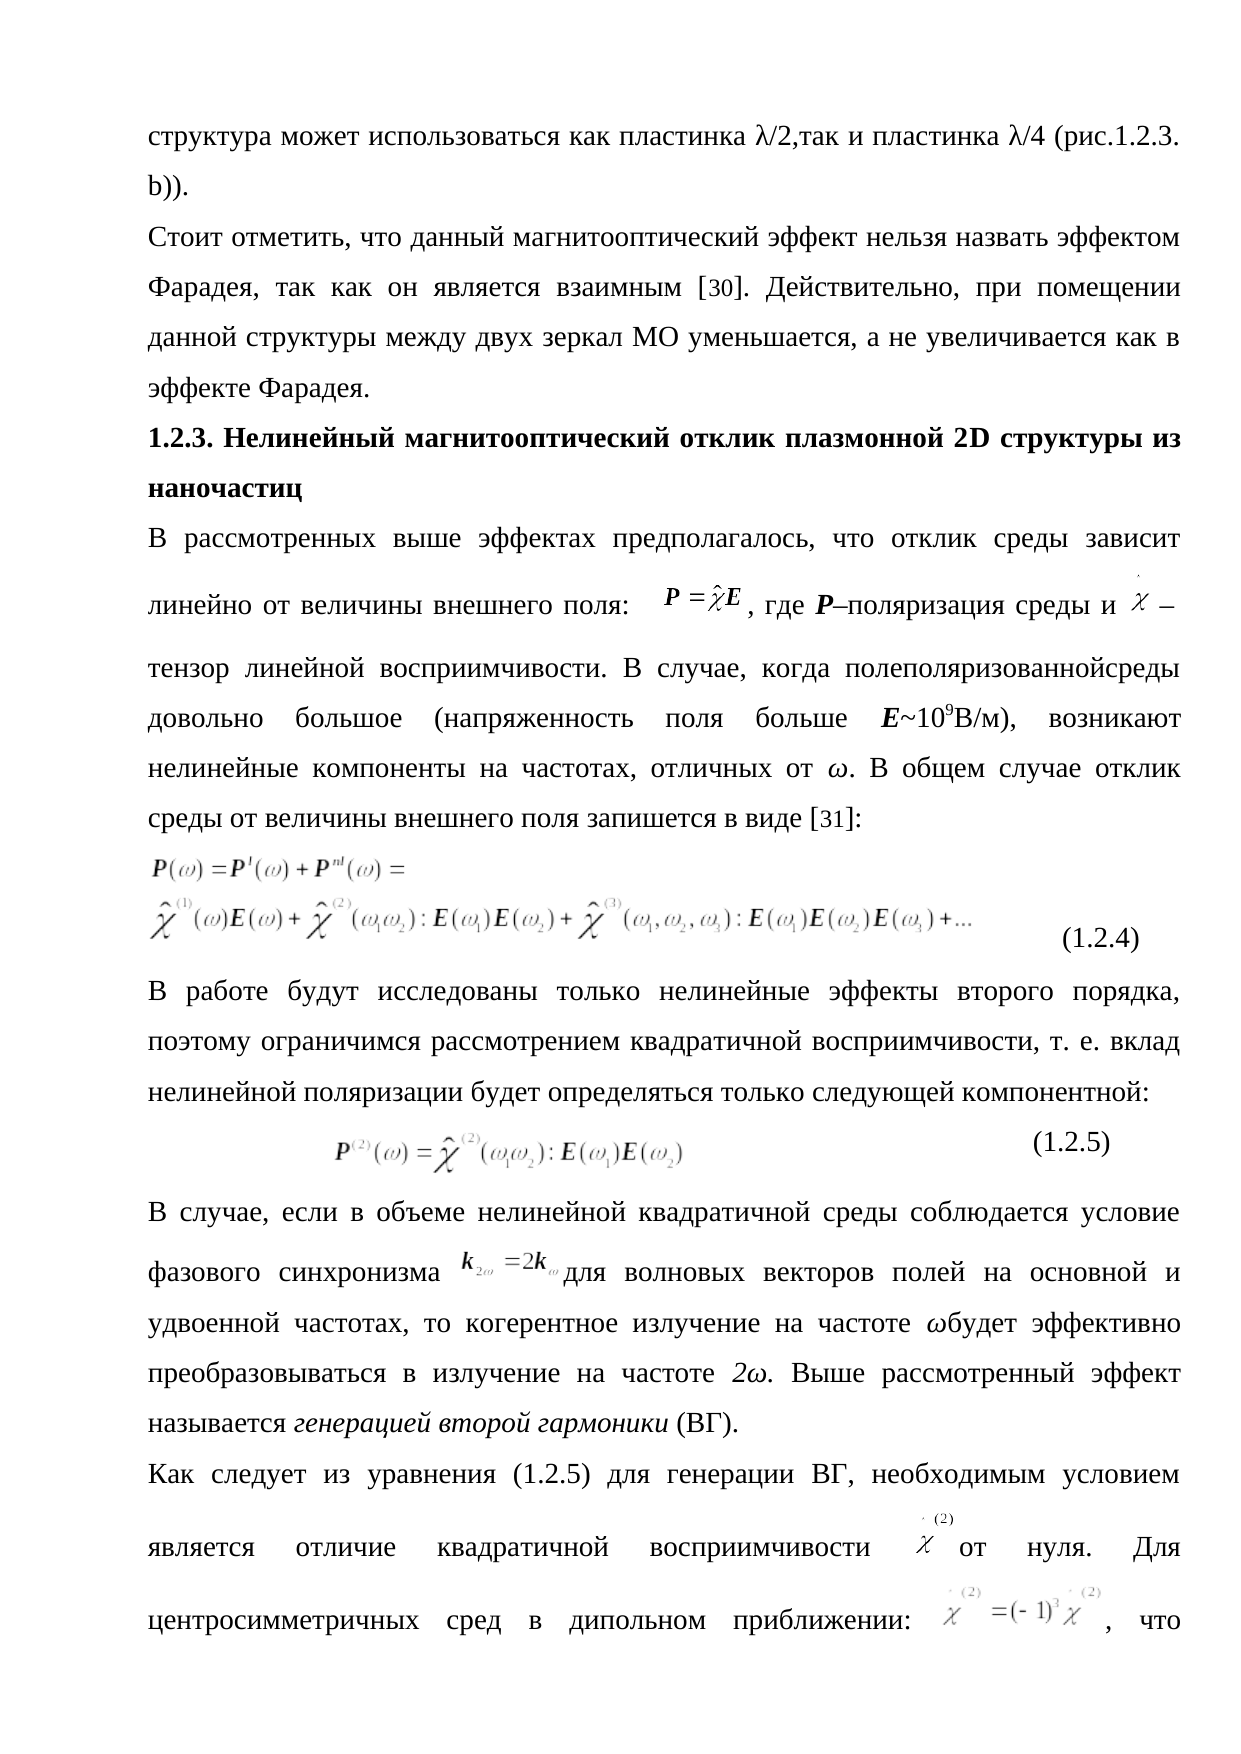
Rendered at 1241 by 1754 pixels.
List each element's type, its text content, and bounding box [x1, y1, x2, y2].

text (1.2.5) В случае, если в объеме нелинейной квадратичной среды соблюдается условие фазового синхронизма для волновых векторов полей на основной и удвоенной частотах, то когерентное излучение на частоте ωбудет эффективно преобразовываться в излучение на частоте 2ω. Выше рассмотренный эффект называется генерацией второй гармоники (ВГ). [148, 1124, 1181, 1439]
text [148, 118, 1181, 202]
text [148, 1456, 1181, 1635]
text В рассмотренных выше эффектах предполагалось, что отклик среды зависит линейно от величины внешнего поля: , где P–поляризация среды и – тензор линейной восприимчивости. В случае, когда полеполяризованнойсреды довольно большое (напряженность поля больше E~109В/м), возникают нелинейные компоненты на частотах, отличных от ω. В общем случае отклик среды от величины внешнего поля запишется в виде [31]: [148, 521, 1181, 834]
text В работе будут исследованы только нелинейные эффекты второго порядка, поэтому ограничимся рассмотрением квадратичной восприимчивости, т. е. вклад нелинейной поляризации будет определяться только следующей компонентной: [148, 973, 1181, 1107]
text (1.2.4) [148, 851, 1181, 954]
text 1.2.3. Нелинейный магнитооптический отклик плазмонной 2D структуры из наночастиц [148, 420, 1181, 504]
text Стоит отметить, что данный магнитооптический эффект нельзя назвать эффектом Фарадея, так как он является взаимным [30]. Действительно, при помещении данной структуры между двух зеркал МО уменьшается, а не увеличивается как в эффекте Фарадея. [148, 219, 1181, 403]
